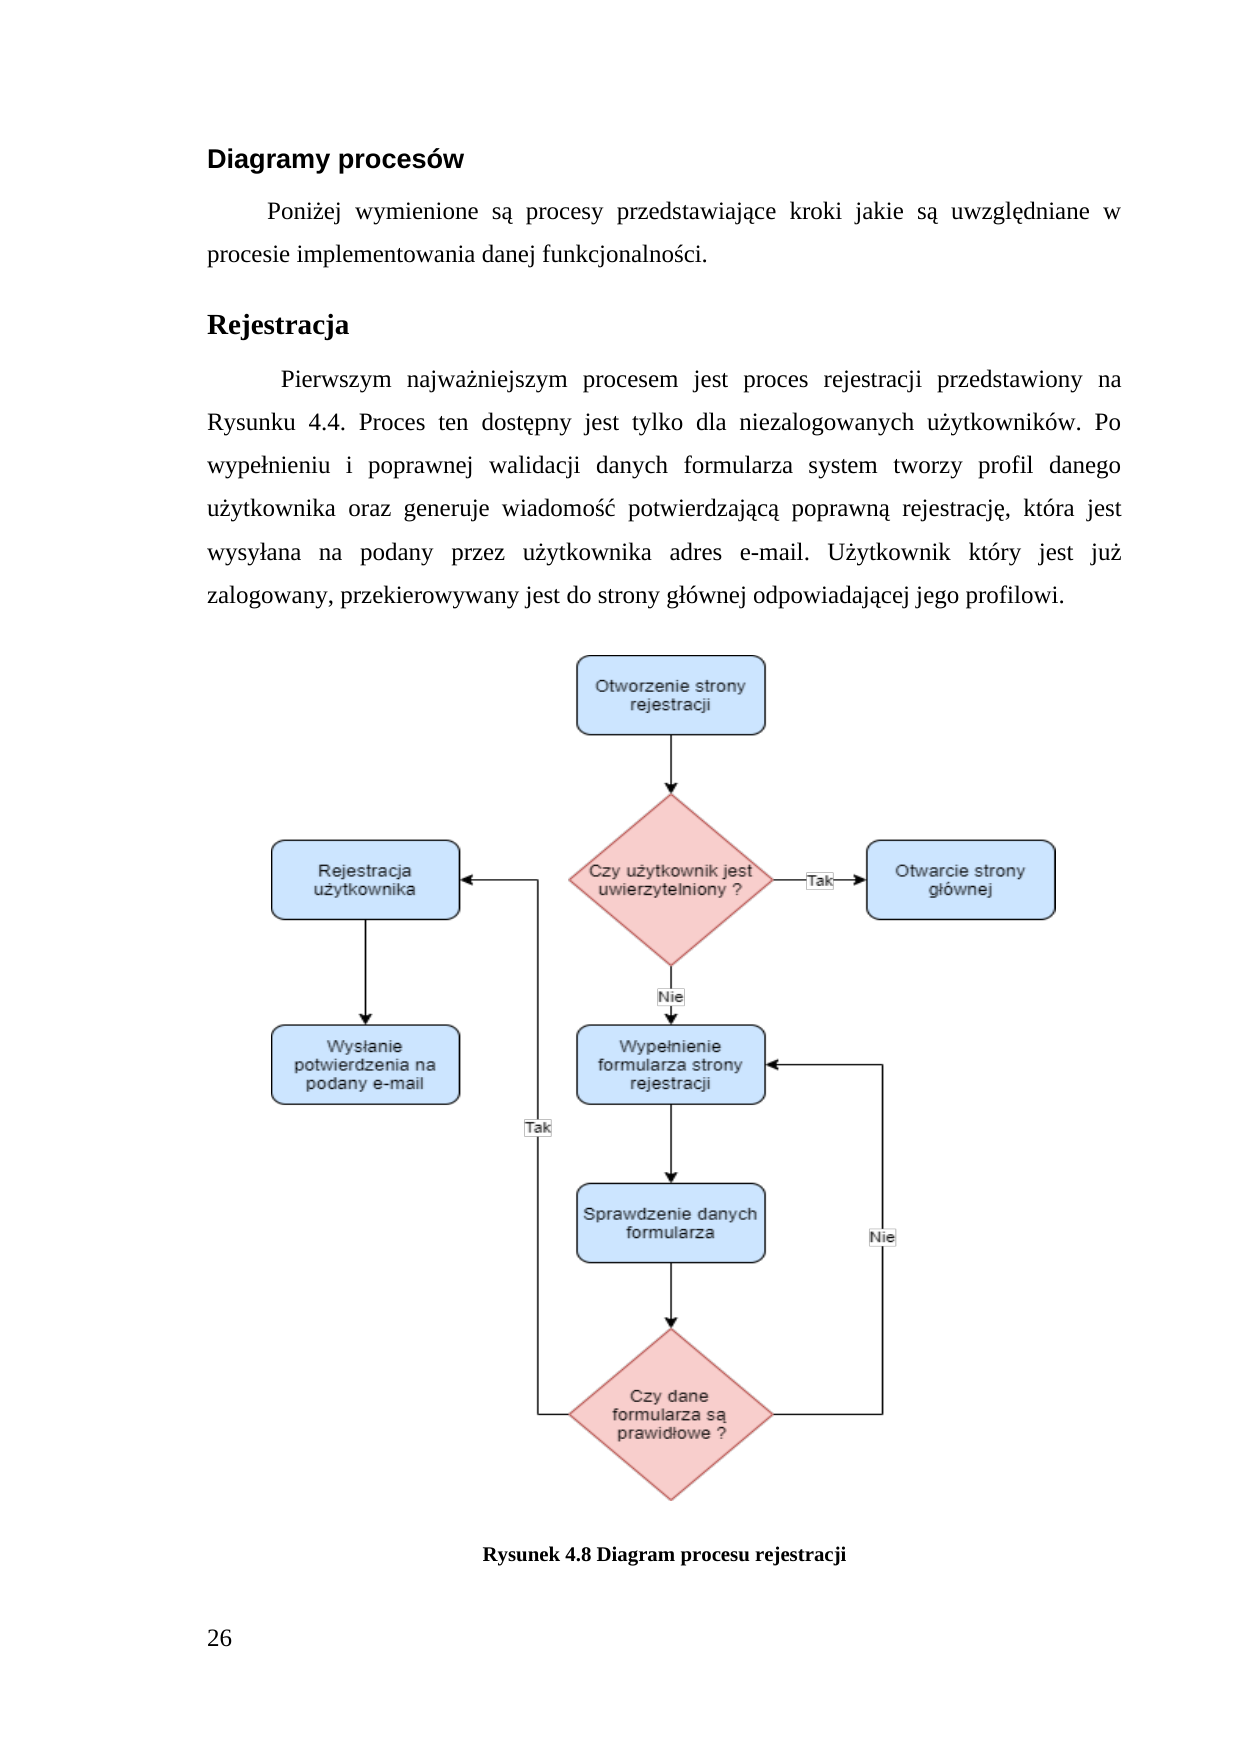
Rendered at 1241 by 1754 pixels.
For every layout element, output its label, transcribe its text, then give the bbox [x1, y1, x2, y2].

text Pierwszym najważniejszym procesem jest proces rejestracji przedstawiony na Rysunku 4.4. Proces ten dostępny jest tylko dla niezalogowanych użytkowników. Po wypełnieniu i poprawnej walidacji danych formularza system tworzy profil danego użytkownika oraz generuje wiadomość potwierdzającą poprawną rejestrację, która jest wysyłana na podany przez użytkownika adres e-mail. Użytkownik który jest już zalogowany, przekierowywany jest do strony głównej odpowiadającej jego profilowi. [207, 364, 1122, 608]
text Poniżej wymienione są procesy przedstawiające kroki jakie są uwzględniane w procesie implementowania danej funkcjonalności. [207, 196, 1122, 268]
picture [271, 655, 1056, 1501]
subtitle Diagramy procesów [207, 143, 1122, 174]
subtitle Rejestracja [207, 307, 1122, 341]
